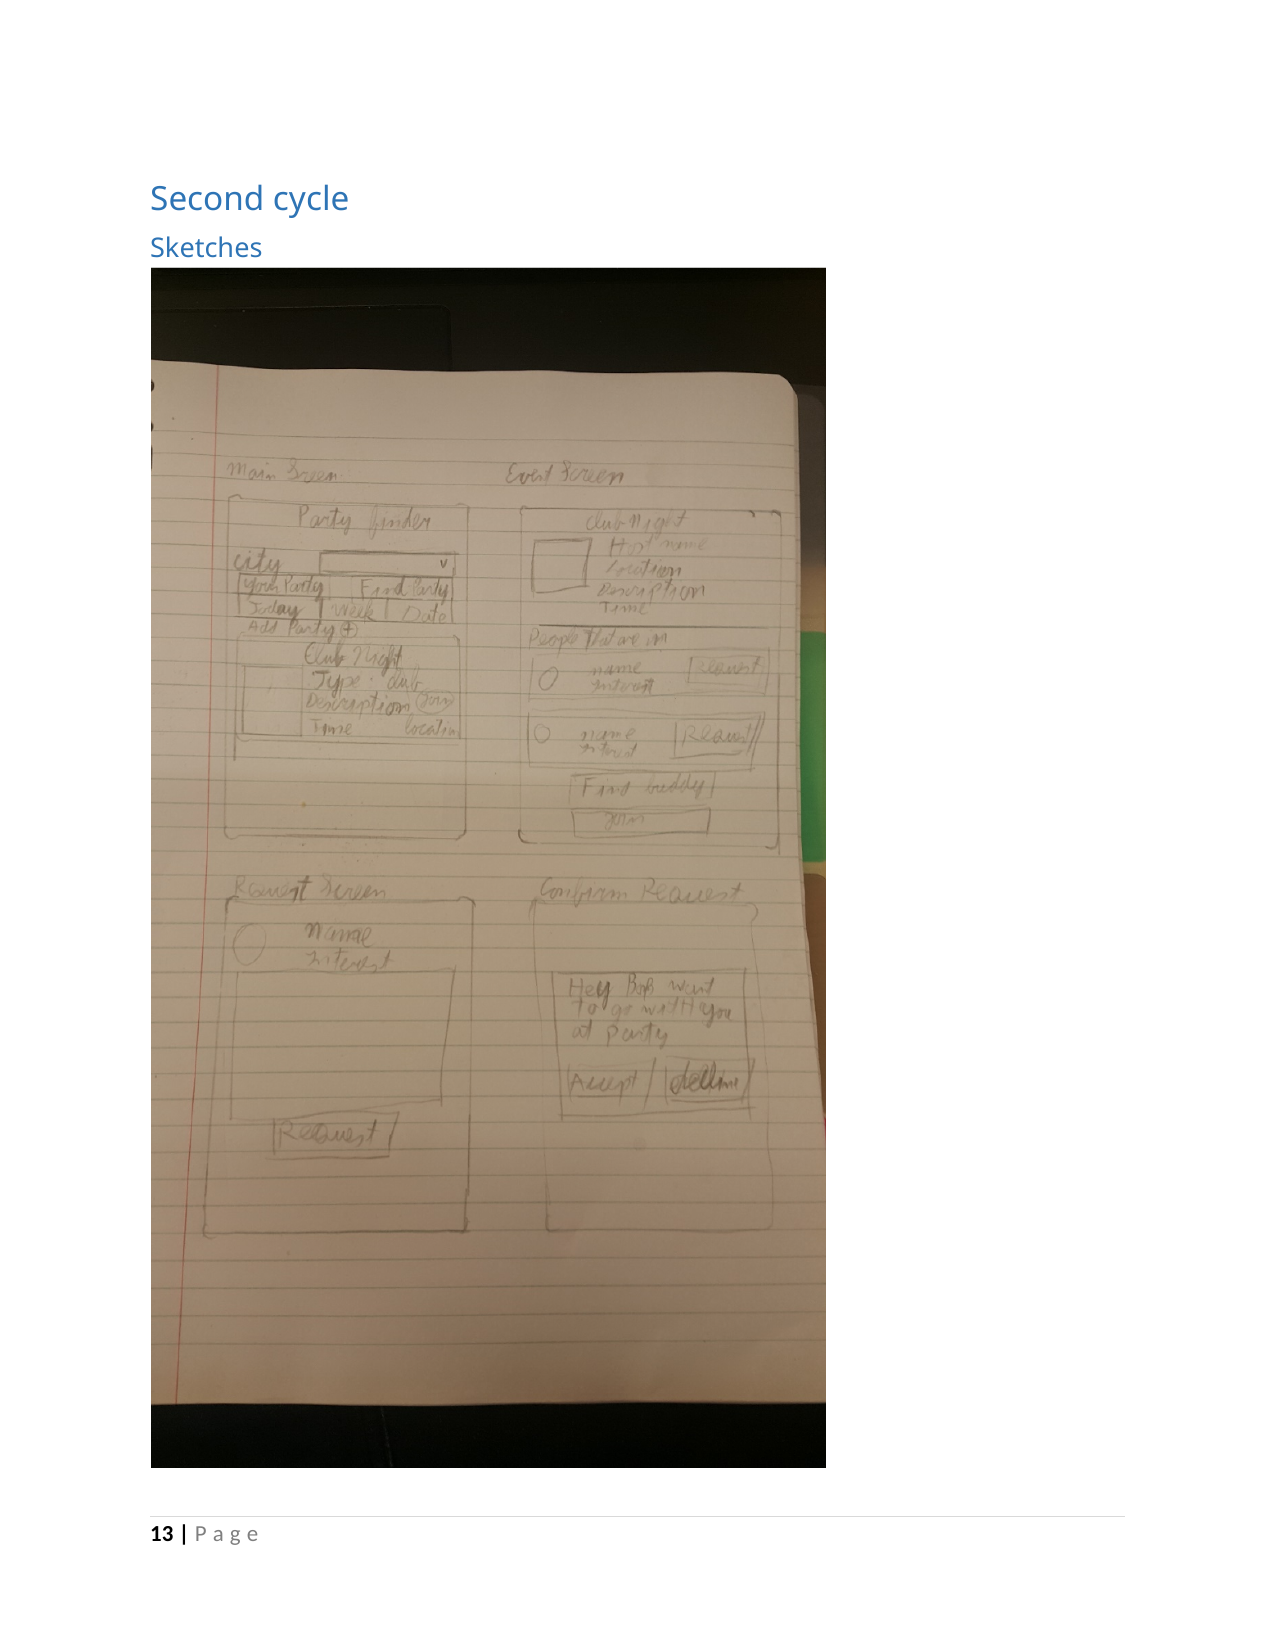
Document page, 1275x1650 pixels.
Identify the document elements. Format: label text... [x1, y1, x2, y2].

subtitle Second cycle [150, 175, 1125, 220]
subtitle Sketches [150, 228, 1125, 265]
picture [151, 269, 826, 1468]
